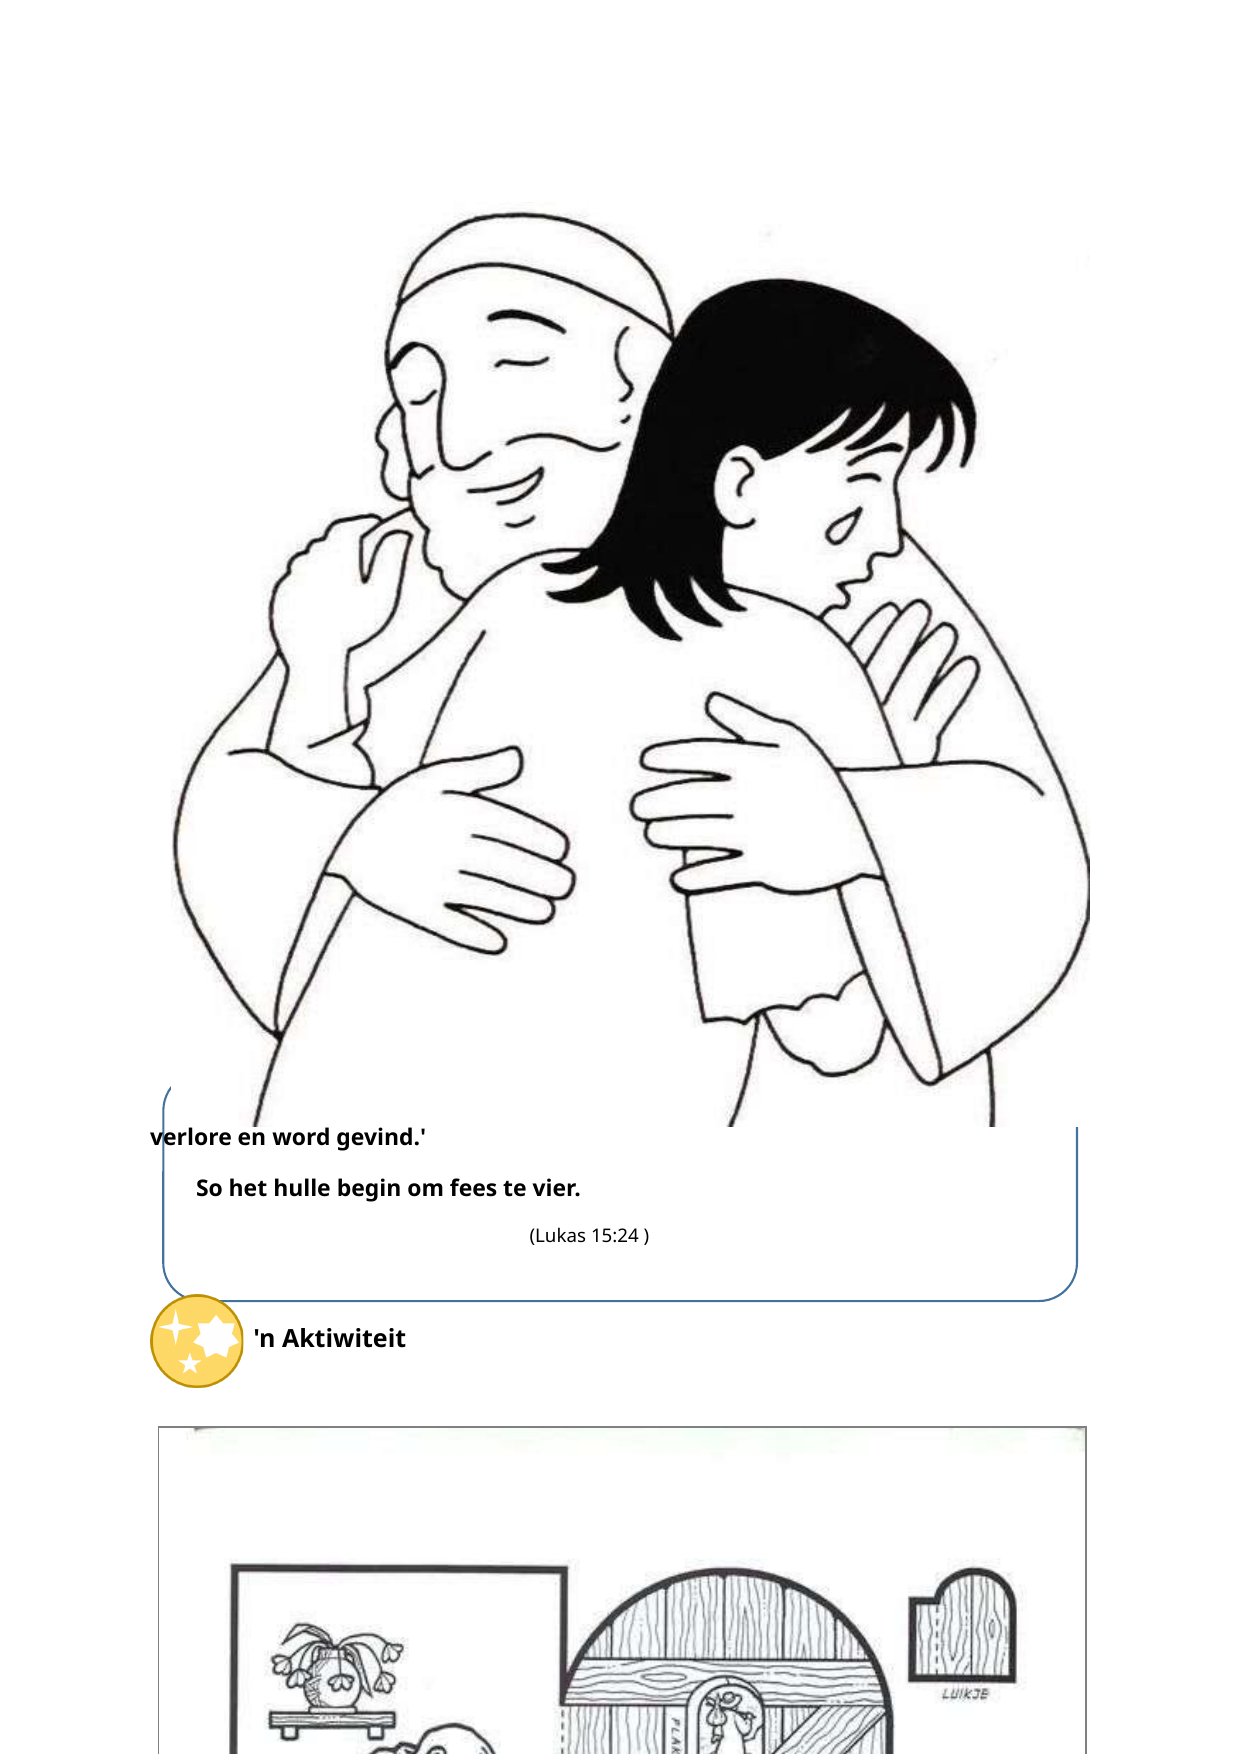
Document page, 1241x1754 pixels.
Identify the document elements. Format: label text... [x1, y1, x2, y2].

text (Lukas 15:24 ) [150, 1222, 1090, 1248]
picture [159, 1428, 1085, 1754]
picture [171, 202, 1090, 1127]
text Want hierdie seun van my was dood en het weer lewendig geword; hy was verlore en word gevind.' [150, 1088, 1090, 1153]
text So het hulle begin om fees te vier. [150, 1172, 1090, 1203]
text 'n Aktiwiteit [244, 1320, 1090, 1354]
picture [150, 1294, 244, 1388]
